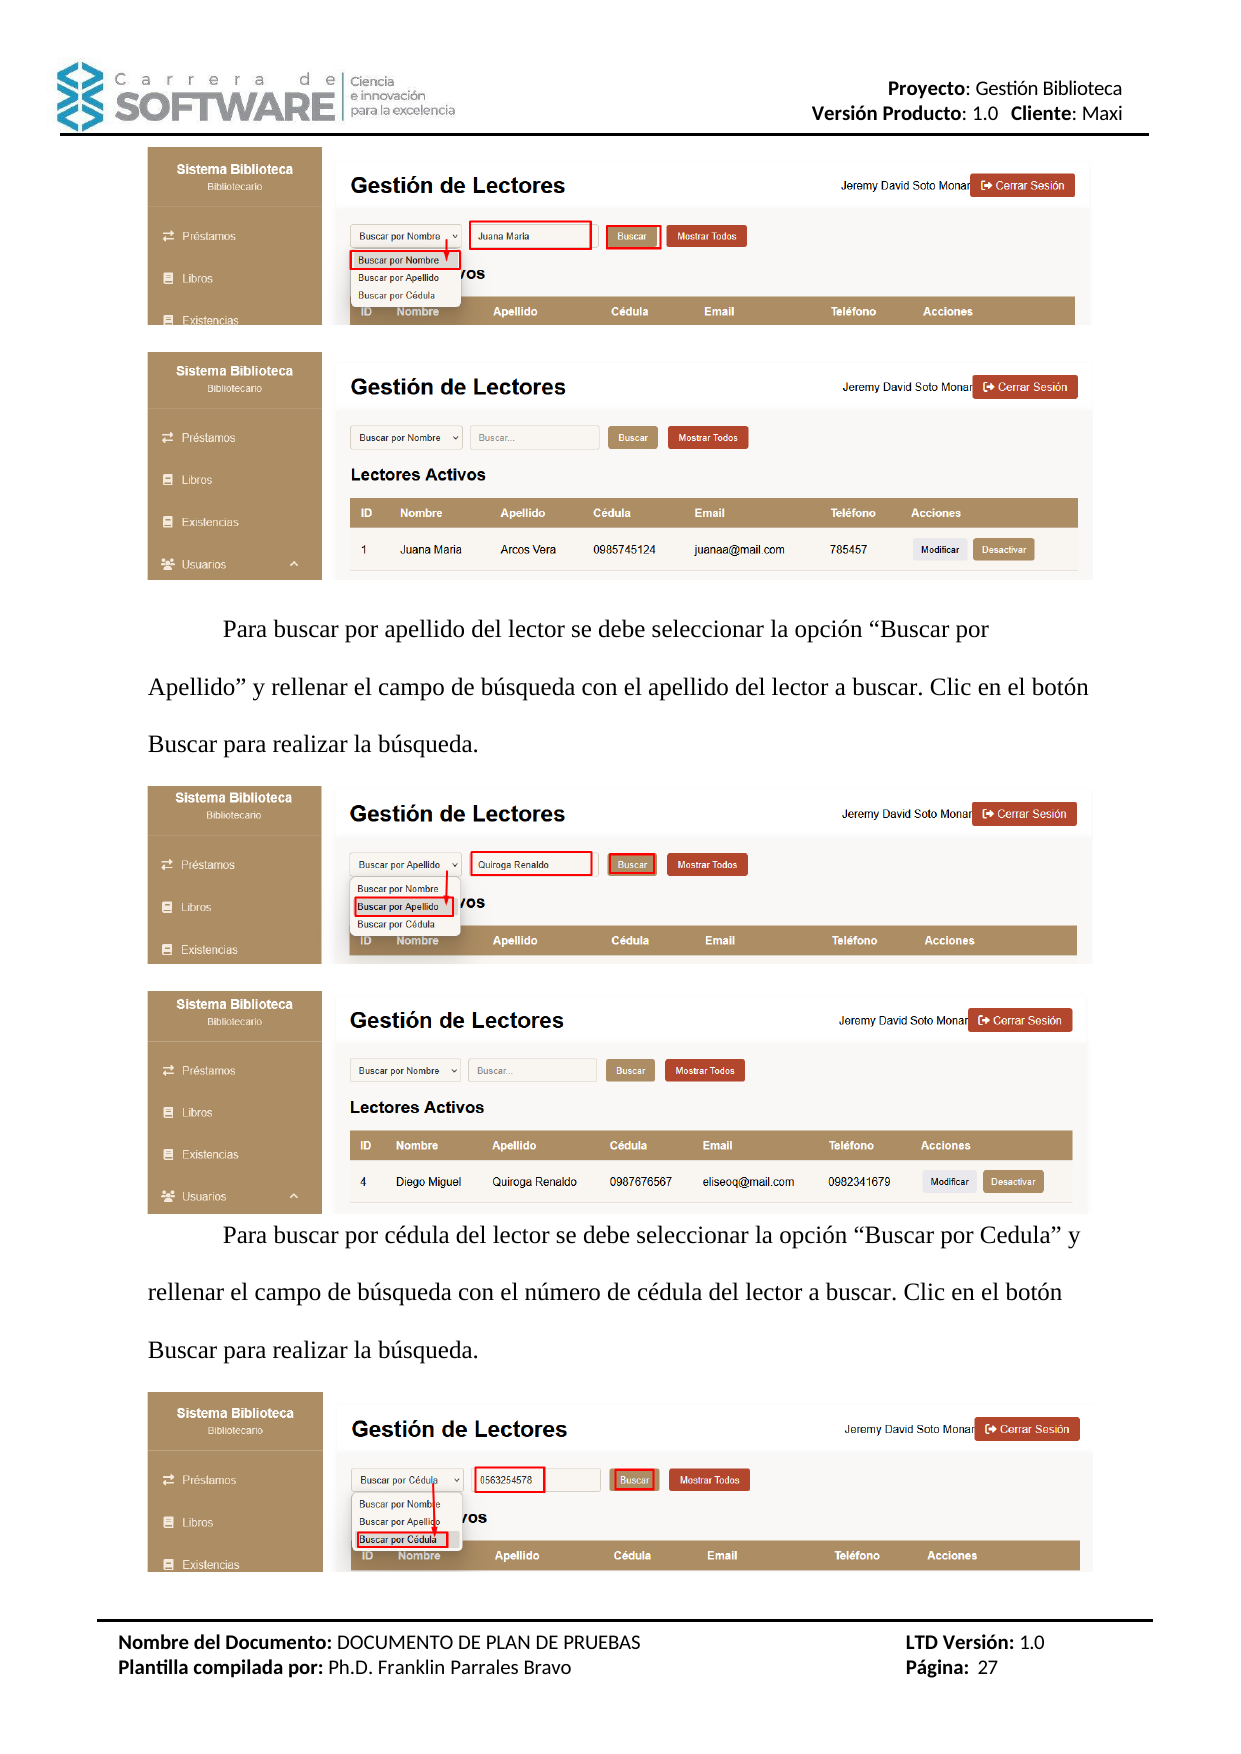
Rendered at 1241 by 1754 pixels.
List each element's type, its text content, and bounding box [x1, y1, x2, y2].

picture [147, 786, 1093, 964]
list Para buscar por apellido del lector se debe seleccionar la opción “Buscar por Apellido” y rellenar el campo de búsqueda con el apellido del lector a buscar. Clic en el botón Buscar para realizar la búsqueda. [148, 614, 1092, 758]
picture [46, 57, 456, 136]
picture [147, 991, 1093, 1214]
list Para buscar por cédula del lector se debe seleccionar la opción “Buscar por Cedula” y rellenar el campo de búsqueda con el número de cédula del lector a buscar. Clic en el botón Buscar para realizar la búsqueda. [148, 1220, 1092, 1364]
picture [147, 352, 1093, 580]
picture [147, 147, 1093, 325]
picture [147, 1392, 1093, 1572]
